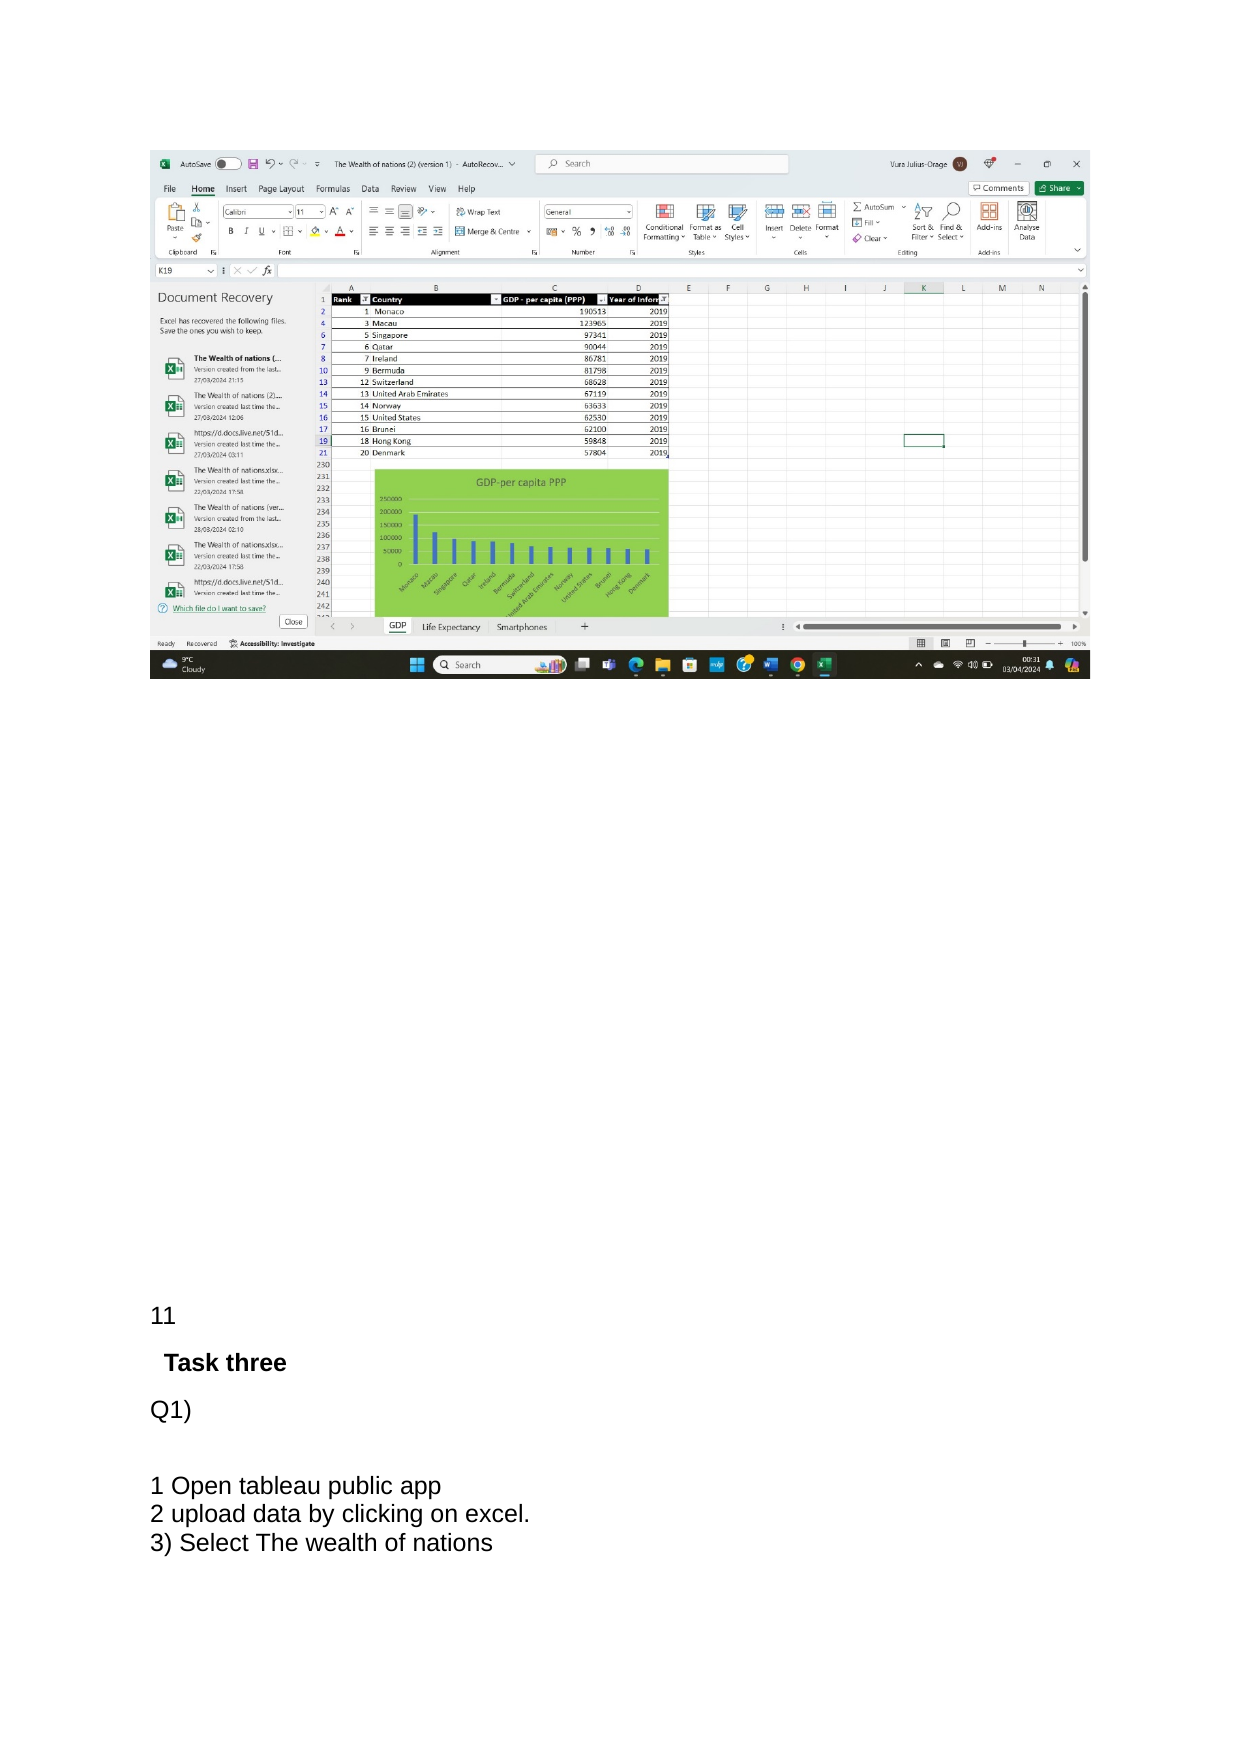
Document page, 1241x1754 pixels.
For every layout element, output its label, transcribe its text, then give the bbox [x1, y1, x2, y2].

picture [150, 150, 1091, 679]
text 11 [150, 1301, 1090, 1329]
text 2 upload data by clicking on excel. [150, 1499, 1090, 1528]
text Task three [150, 1348, 1090, 1376]
text Q1) [150, 1395, 1090, 1423]
text 1 Open tableau public app [150, 1471, 1090, 1499]
text 3) Select The wealth of nations [150, 1528, 1090, 1557]
